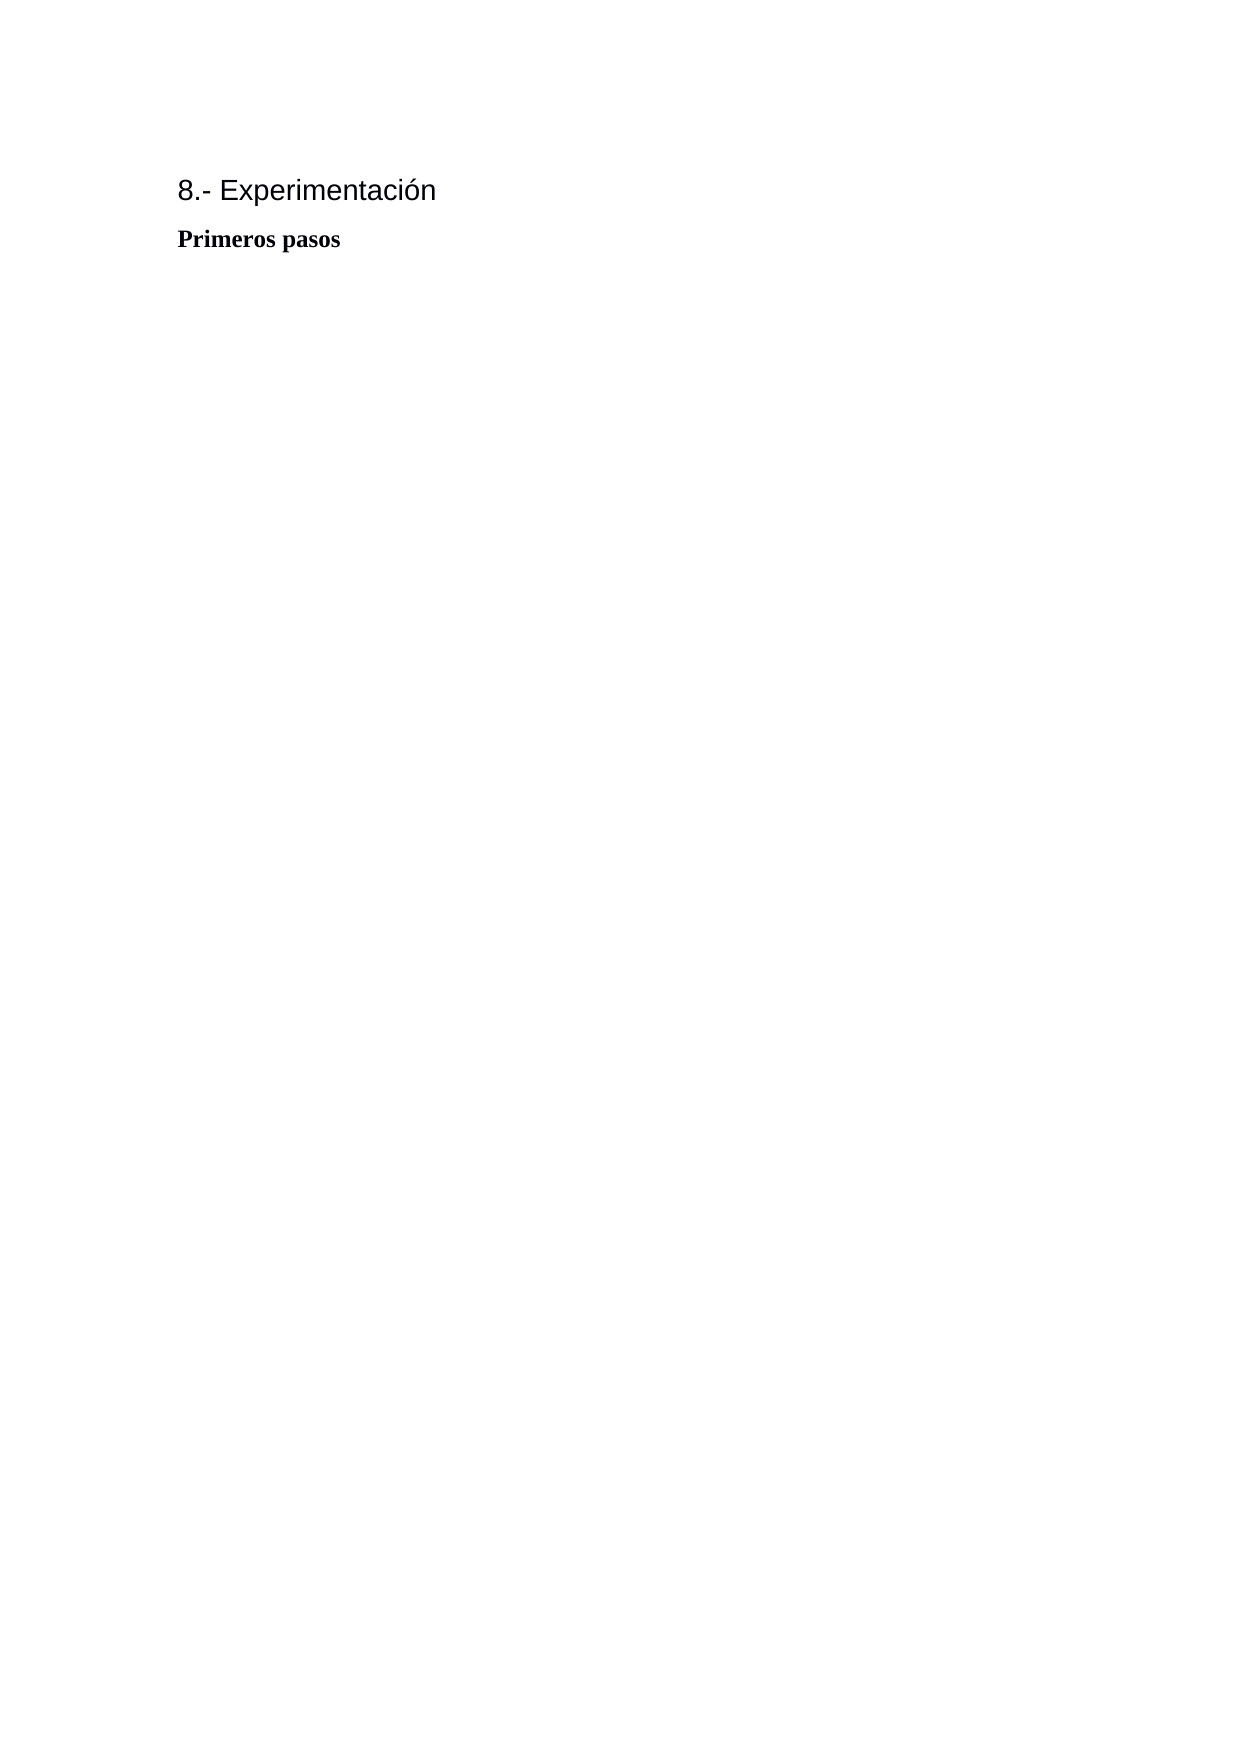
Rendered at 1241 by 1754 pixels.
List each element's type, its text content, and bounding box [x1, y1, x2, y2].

text 8.- Experimentación [177, 173, 1063, 206]
text Primeros pasos [177, 224, 1063, 252]
